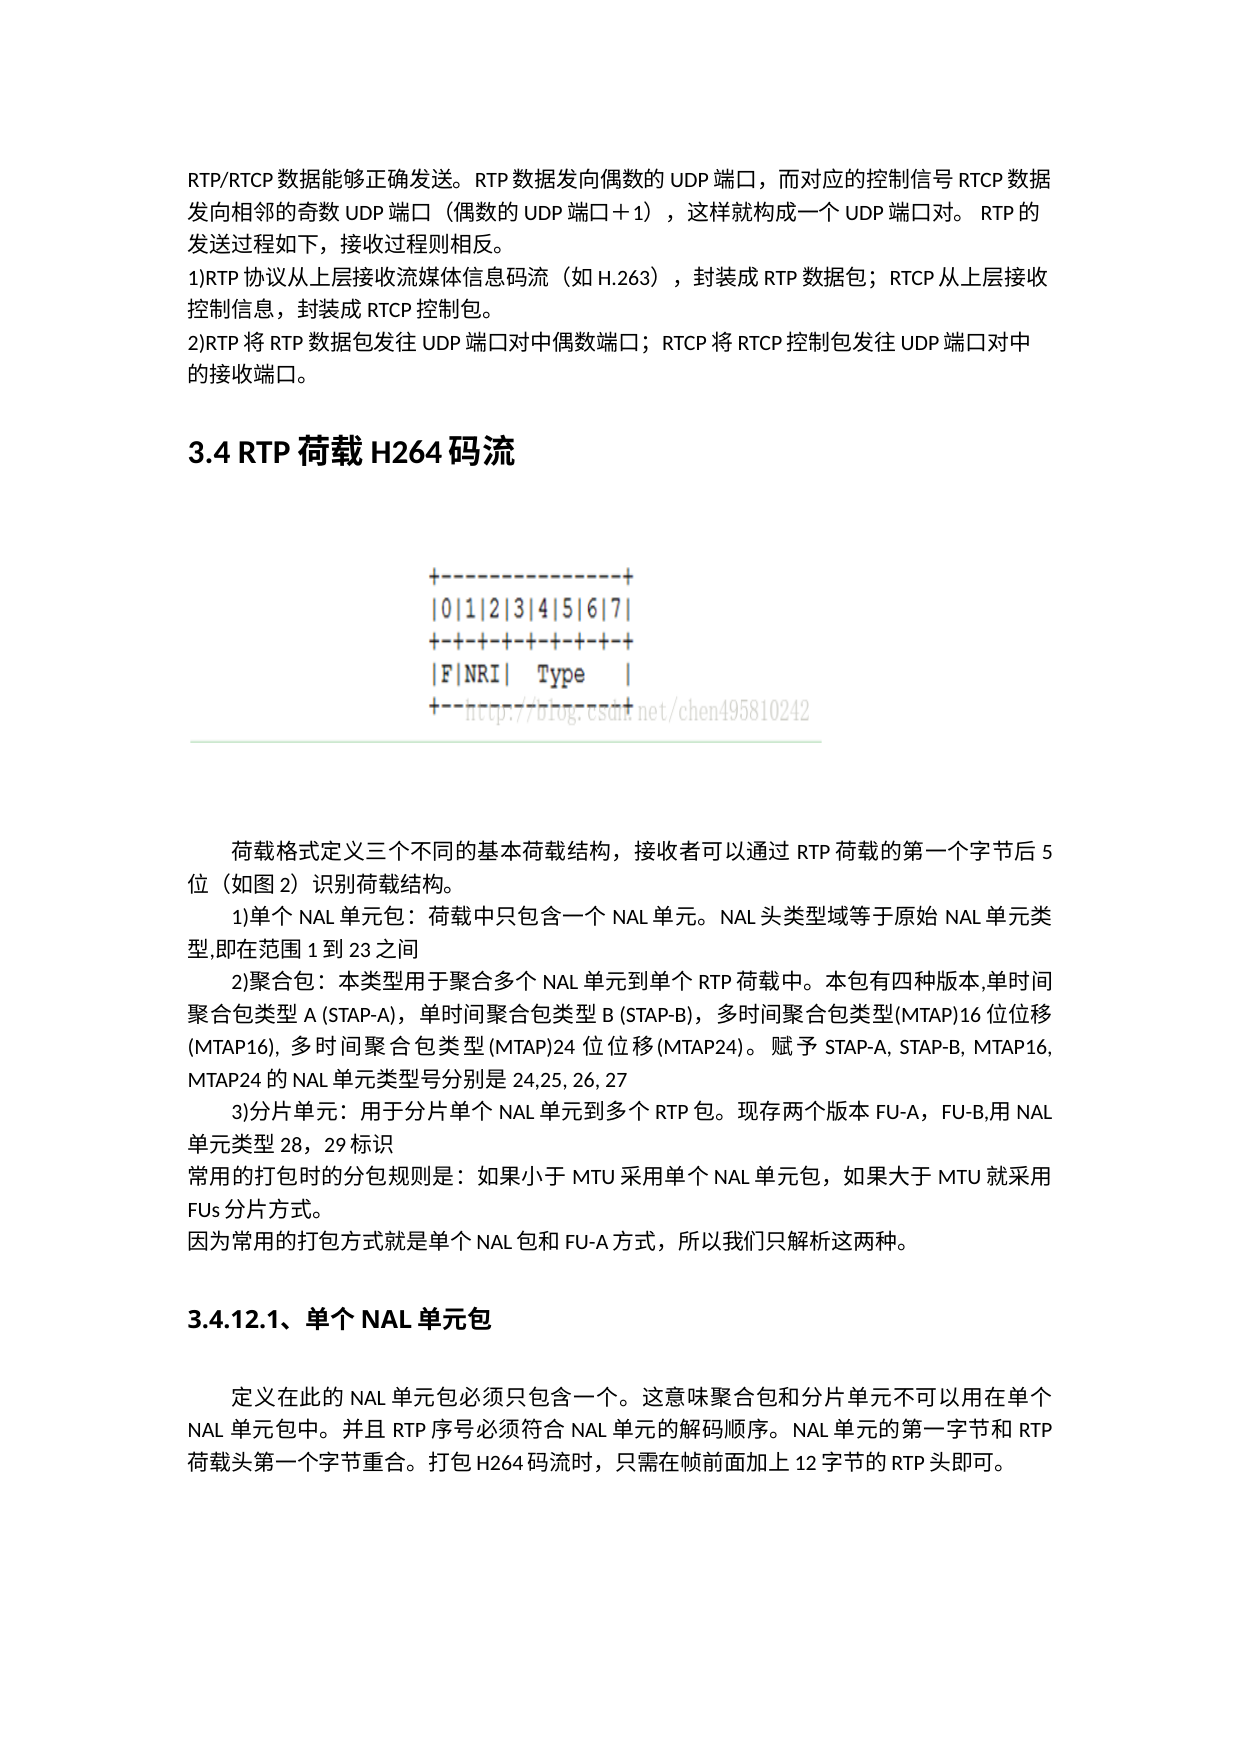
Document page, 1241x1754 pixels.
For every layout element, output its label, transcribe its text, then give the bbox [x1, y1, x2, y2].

text 2)聚合包：本类型用于聚合多个NAL单元到单个RTP荷载中。本包有四种版本,单时间聚合包类型A (STAP-A)，单时间聚合包类型B (STAP-B)，多时间聚合包类型(MTAP)16位位移(MTAP16), 多时间聚合包类型(MTAP)24位位移(MTAP24)。赋予STAP-A, STAP-B, MTAP16, MTAP24的NAL单元类型号分别是 24,25, 26, 27 [187, 964, 1053, 1094]
subtitle 3.4 RTP荷载H264码流 [187, 417, 1053, 482]
text 荷载格式定义三个不同的基本荷载结构，接收者可以通过RTP荷载的第一个字节后5位（如图2）识别荷载结构。 [187, 834, 1053, 899]
text 常用的打包时的分包规则是：如果小于MTU采用单个NAL单元包，如果大于MTU就采用FUs分片方式。 [187, 1159, 1053, 1224]
subtitle 3.4.12.1、单个NAL单元包 [187, 1285, 1053, 1350]
text 1)单个NAL单元包：荷载中只包含一个NAL单元。NAL头类型域等于原始 NAL单元类型,即在范围1到23之间 [187, 899, 1053, 964]
text 3)分片单元：用于分片单个NAL单元到多个RTP包。现存两个版本FU-A，FU-B,用NAL单元类型 28，29标识 [187, 1094, 1053, 1159]
text 定义在此的NAL单元包必须只包含一个。这意味聚合包和分片单元不可以用在单个NAL 单元包中。并且RTP序号必须符合NAL单元的解码顺序。NAL单元的第一字节和RTP荷载头第一个字节重合。打包H264码流时，只需在帧前面加上12字节的RTP头即可。 [187, 1379, 1053, 1477]
list 2)RTP将RTP 数据包发往UDP端口对中偶数端口；RTCP将RTCP控制包发往UDP端口对中的接收端口。 [187, 324, 1053, 389]
list 1)RTP协议从上层接收流媒体信息码流（如H.263），封装成RTP数据包；RTCP从上层接收控制信息，封装成RTCP控制包。 [187, 259, 1053, 324]
text 因为常用的打包方式就是单个NAL包和FU-A方式，所以我们只解析这两种。 [187, 1224, 1053, 1256]
picture [190, 539, 822, 743]
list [187, 162, 1053, 259]
